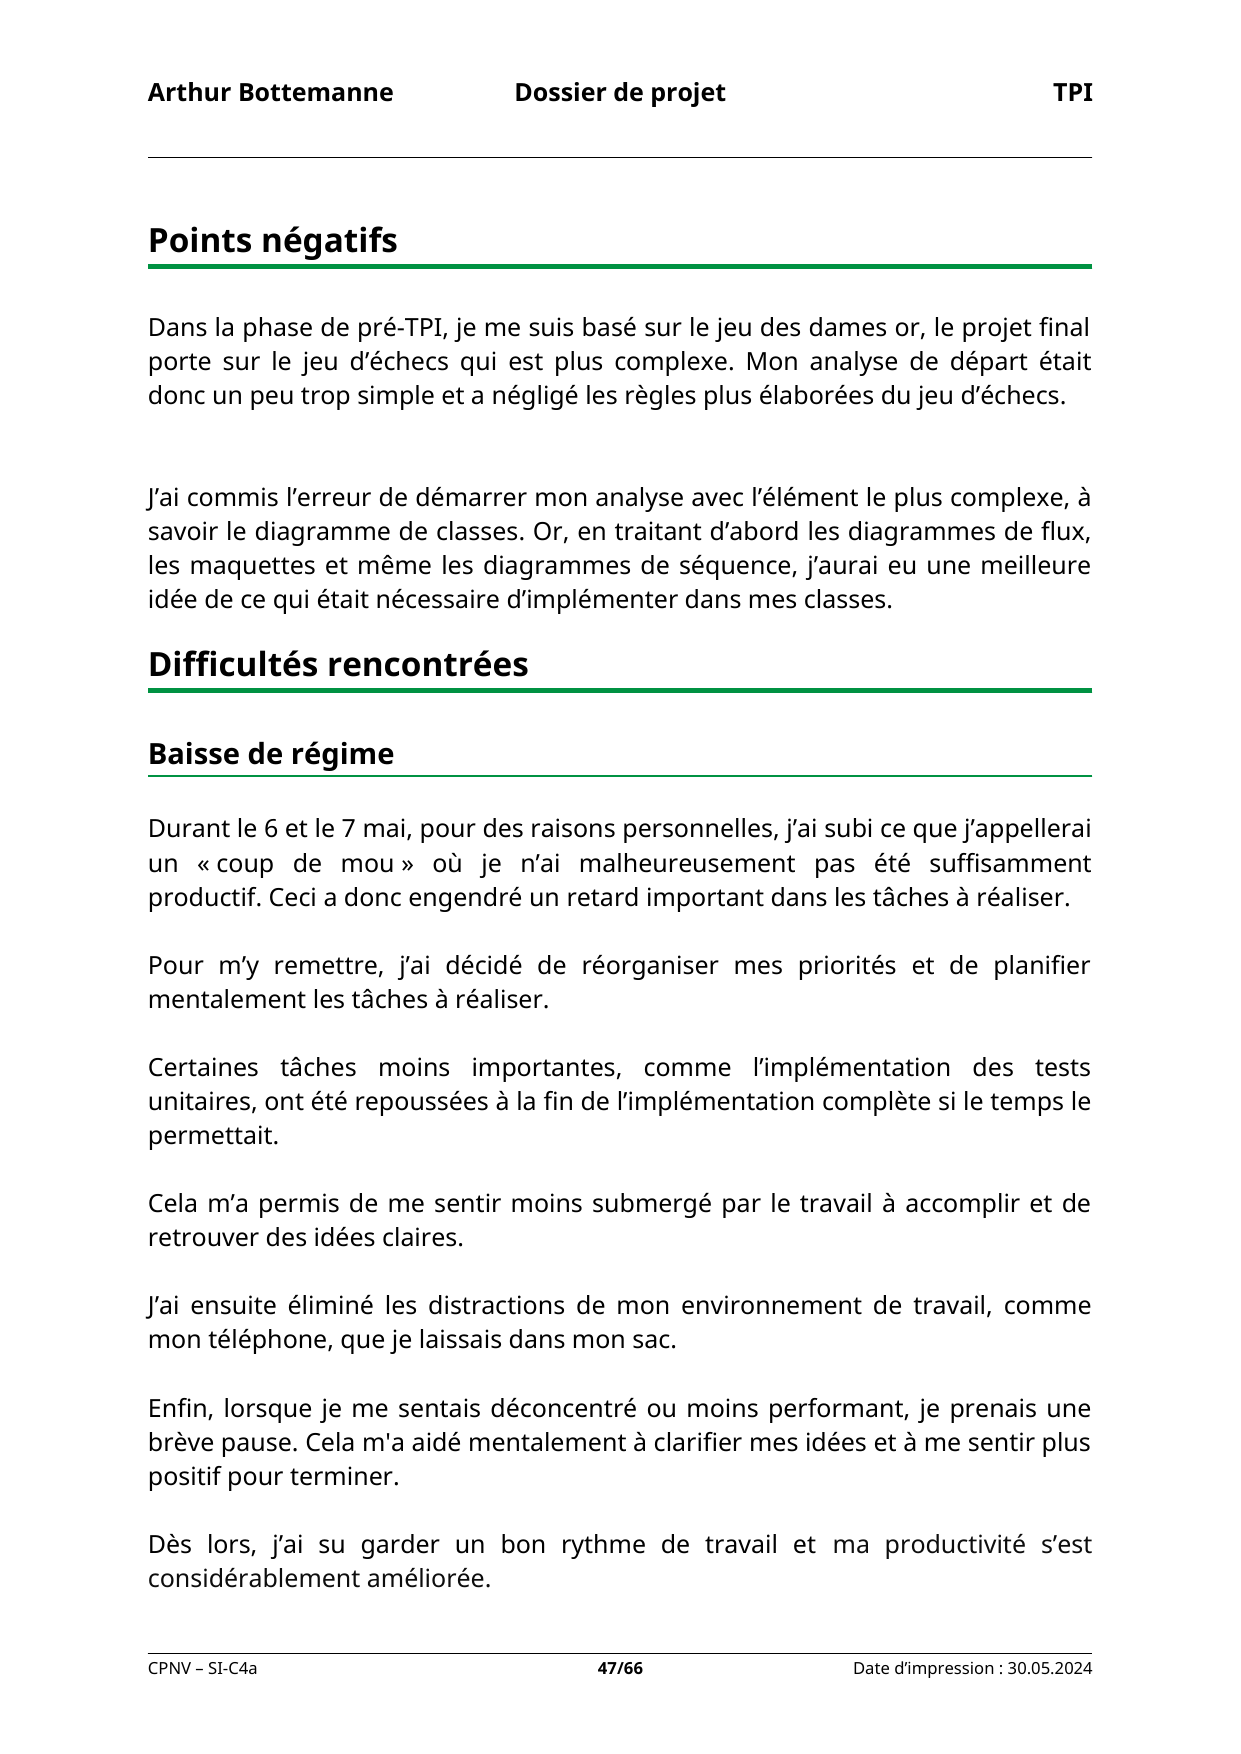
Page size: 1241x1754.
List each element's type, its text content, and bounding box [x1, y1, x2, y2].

text Certaines tâches moins importantes, comme l’implémentation des tests unitaires, ont été repoussées à la fin de l’implémentation complète si le temps le permettait. [148, 1049, 1092, 1152]
text J’ai commis l’erreur de démarrer mon analyse avec l’élément le plus complexe, à savoir le diagramme de classes. Or, en traitant d’abord les diagrammes de flux, les maquettes et même les diagrammes de séquence, j’aurai eu une meilleure idée de ce qui était nécessaire d’implémenter dans mes classes. [148, 479, 1092, 616]
subtitle Baisse de régime [148, 733, 1092, 775]
subtitle Points négatifs [148, 217, 1092, 264]
text Pour m’y remettre, j’ai décidé de réorganiser mes priorités et de planifier mentalement les tâches à réaliser. [148, 947, 1092, 1016]
text Cela m’a permis de me sentir moins submergé par le travail à accomplir et de retrouver des idées claires. [148, 1186, 1092, 1254]
text Dès lors, j’ai su garder un bon rythme de travail et ma productivité s’est considérablement améliorée. [148, 1526, 1092, 1594]
text Dans la phase de pré-TPI, je me suis basé sur le jeu des dames or, le projet final porte sur le jeu d’échecs qui est plus complexe. Mon analyse de départ était donc un peu trop simple et a négligé les règles plus élaborées du jeu d’échecs. [148, 309, 1092, 411]
text Durant le 6 et le 7 mai, pour des raisons personnelles, j’ai subi ce que j’appellerai un « coup de mou » où je n’ai malheureusement pas été suffisamment productif. Ceci a donc engendré un retard important dans les tâches à réaliser. [148, 811, 1092, 913]
text J’ai ensuite éliminé les distractions de mon environnement de travail, comme mon téléphone, que je laissais dans mon sac. [148, 1288, 1092, 1356]
subtitle Difficultés rencontrées [148, 641, 1092, 688]
text Enfin, lorsque je me sentais déconcentré ou moins performant, je prenais une brève pause. Cela m'a aidé mentalement à clarifier mes idées et à me sentir plus positif pour terminer. [148, 1390, 1092, 1492]
